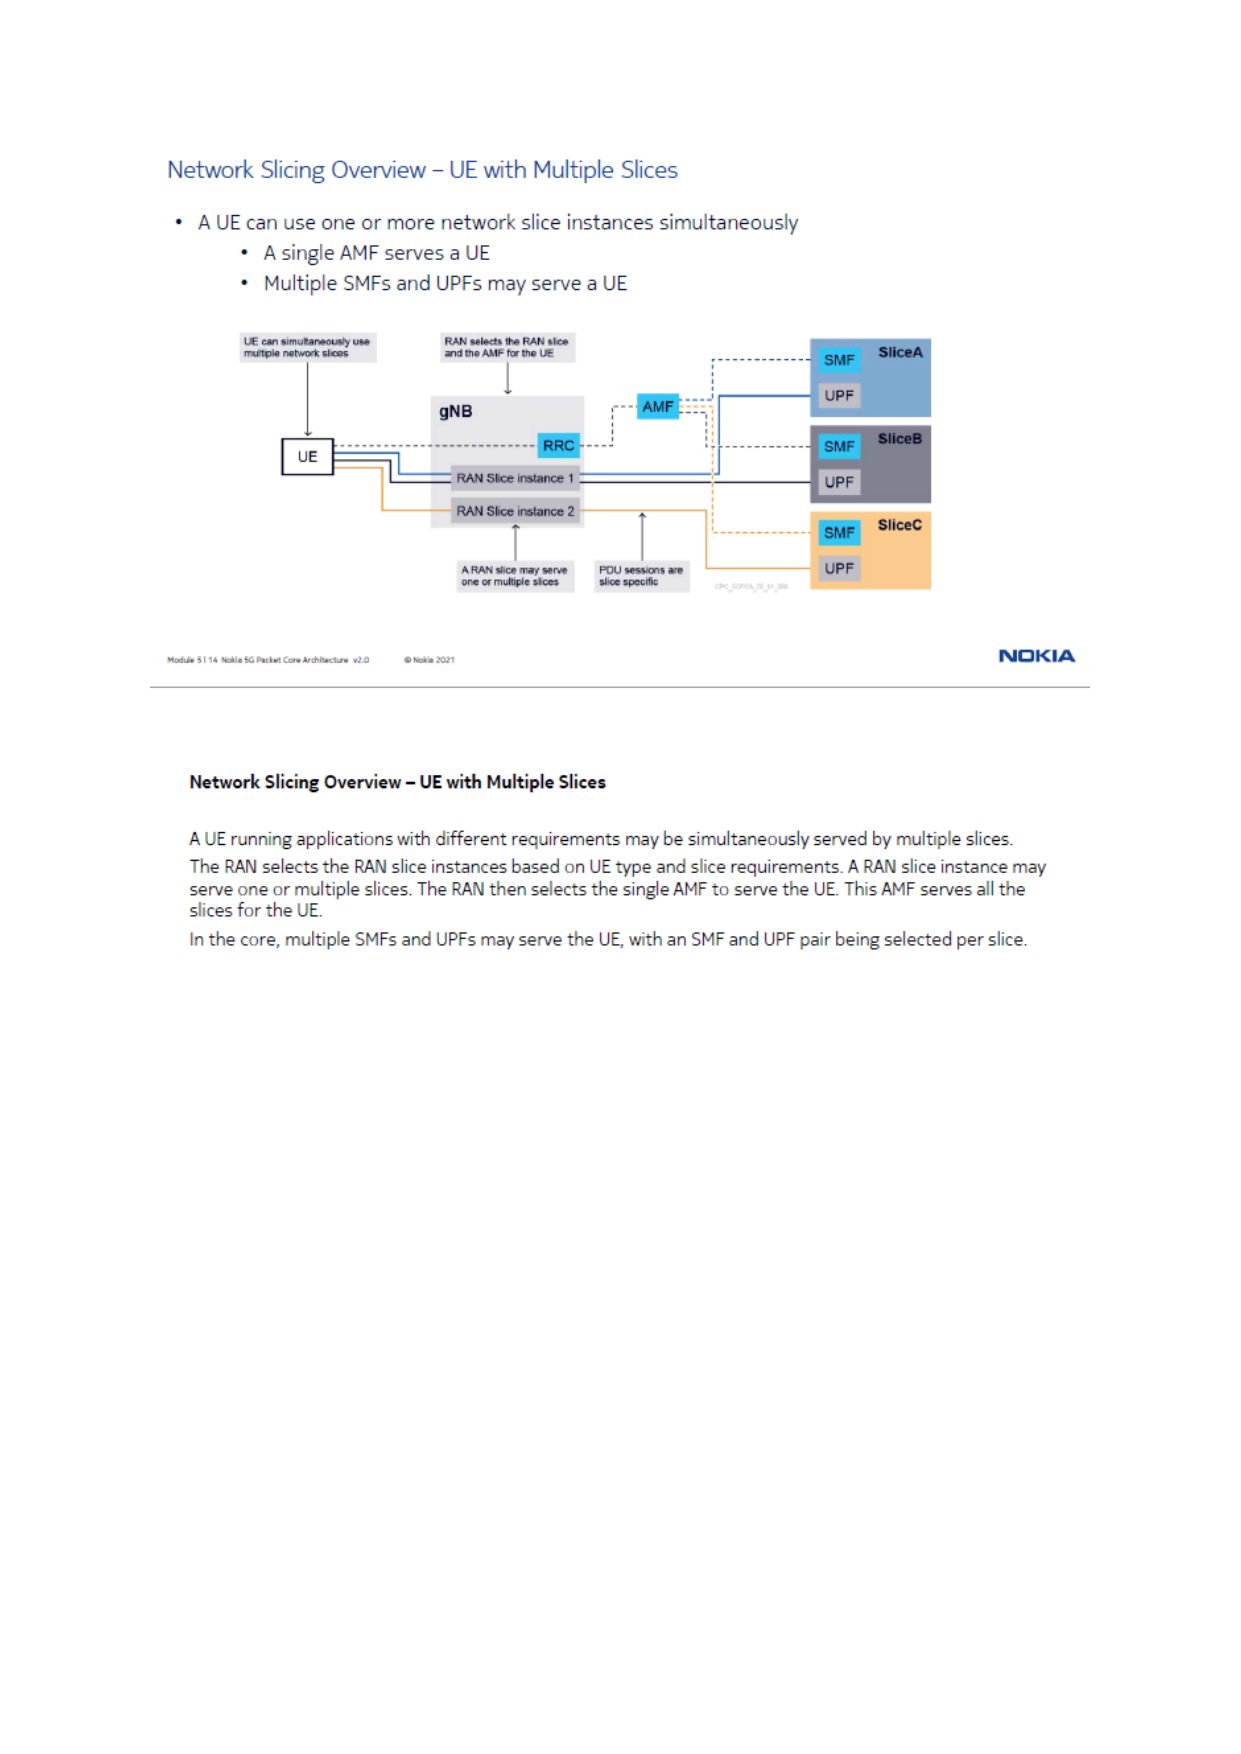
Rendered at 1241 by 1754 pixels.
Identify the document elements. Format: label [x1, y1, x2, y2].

picture [150, 150, 1091, 988]
